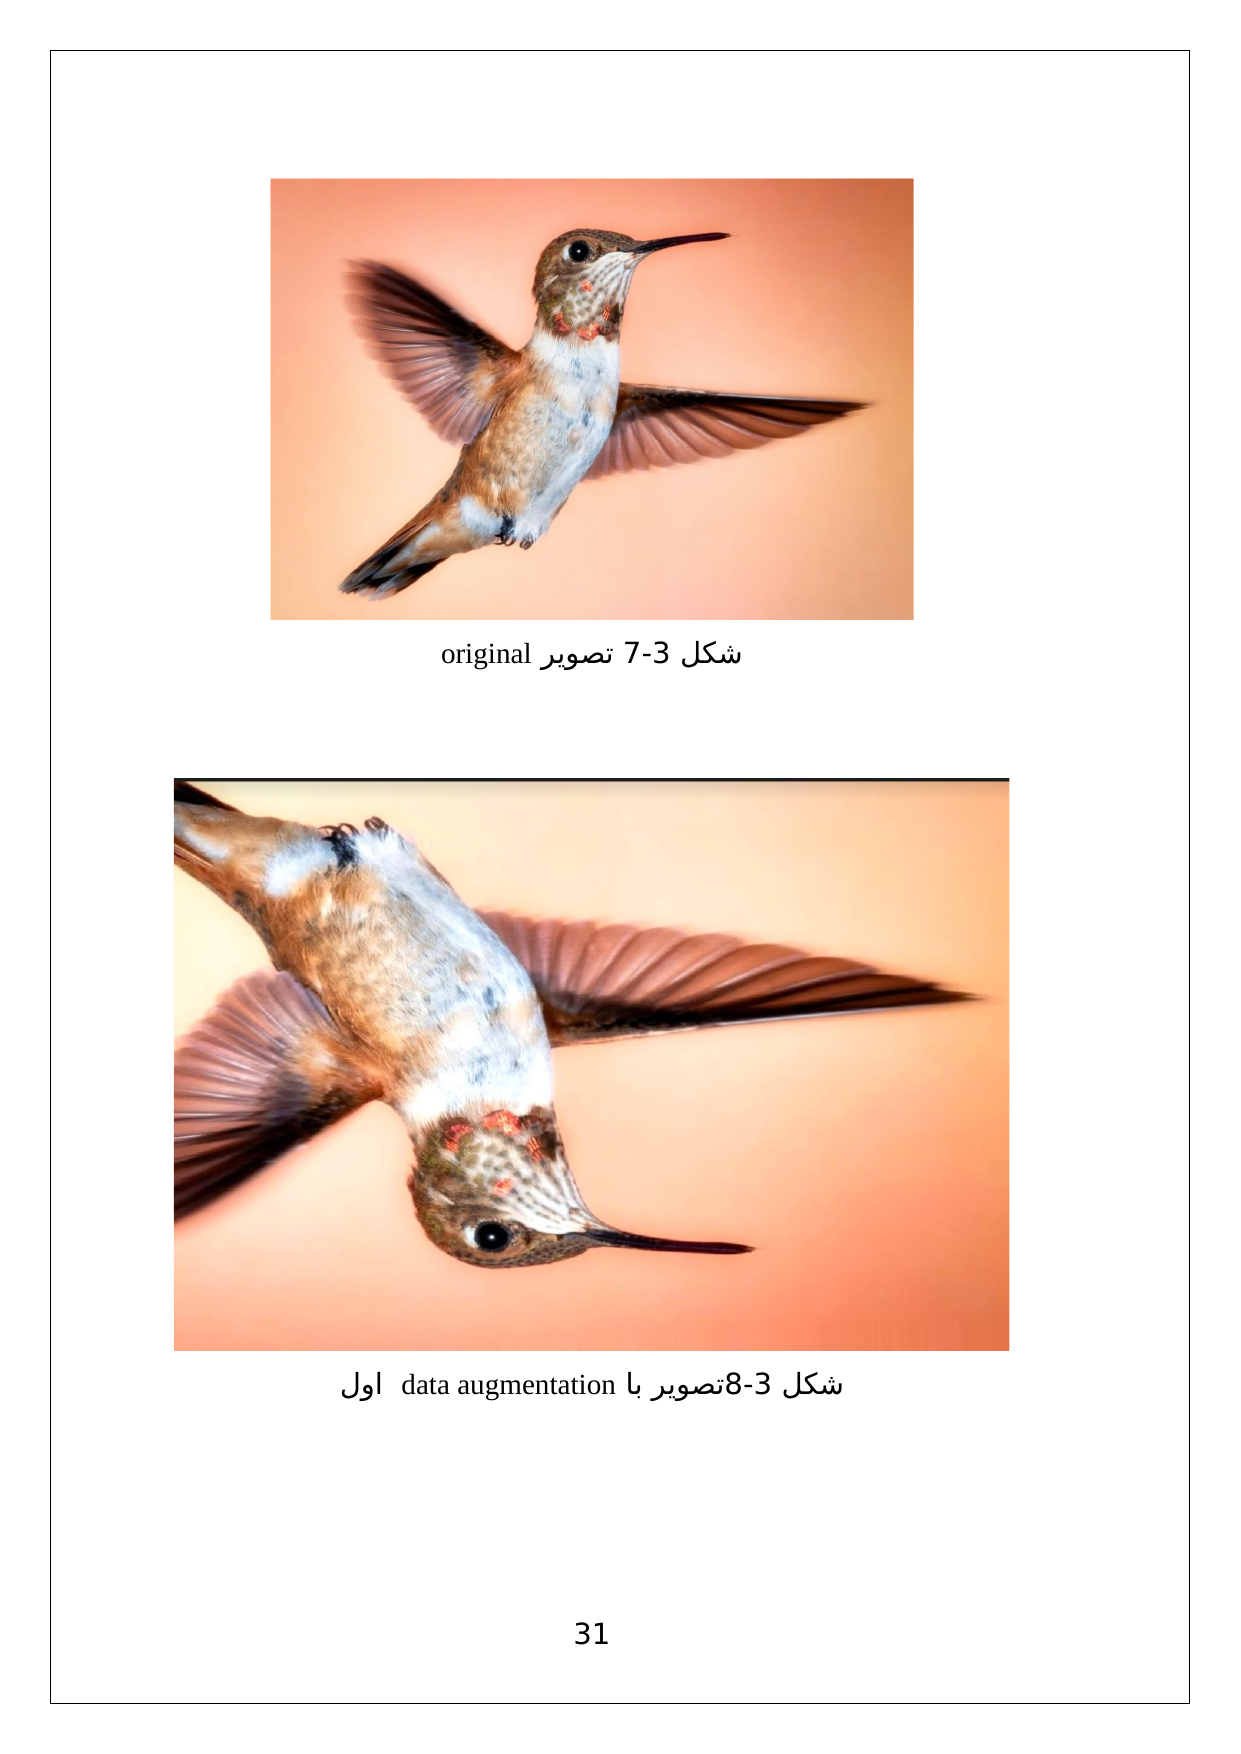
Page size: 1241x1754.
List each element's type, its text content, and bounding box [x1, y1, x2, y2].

text شکل 3-7 تصویر original [150, 636, 1063, 670]
text شکل 3-8تصویر با data augmentation اول [150, 1367, 1063, 1401]
picture [173, 778, 1010, 1351]
picture [269, 177, 914, 620]
